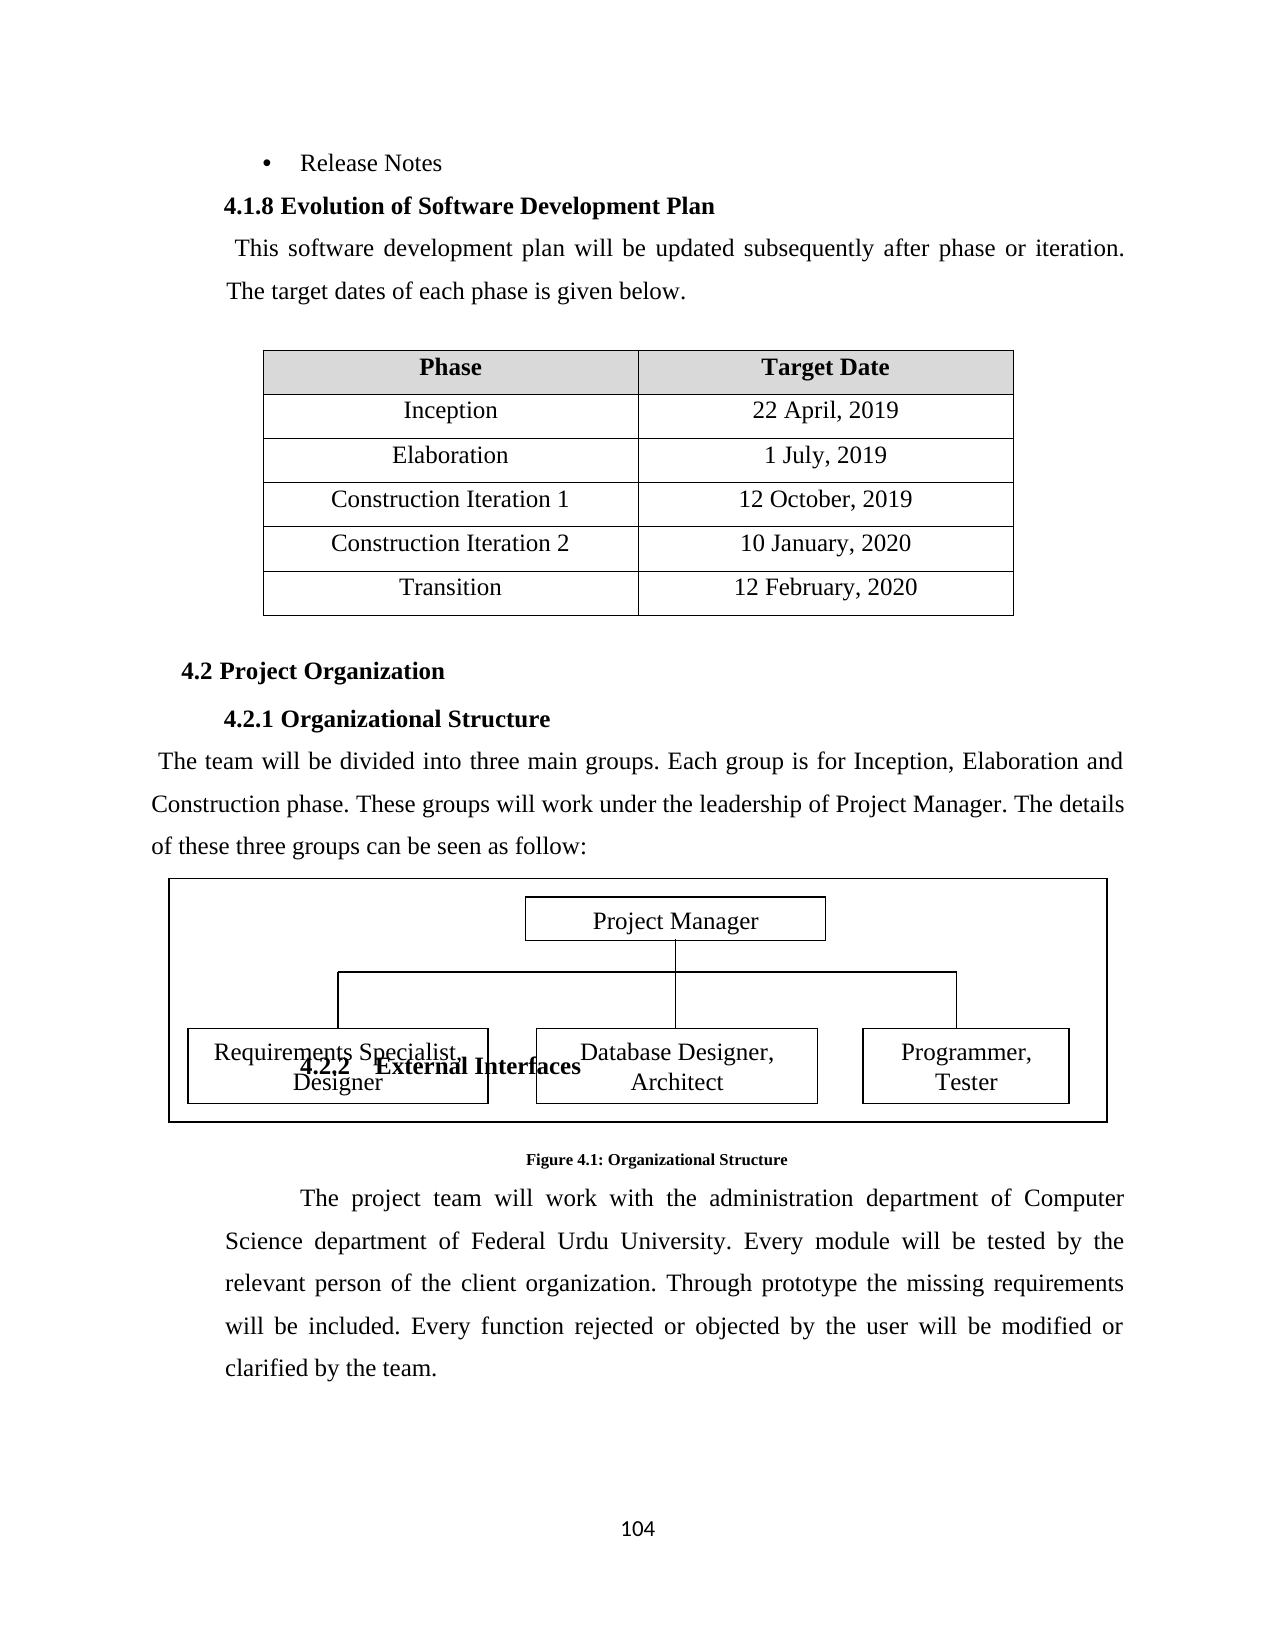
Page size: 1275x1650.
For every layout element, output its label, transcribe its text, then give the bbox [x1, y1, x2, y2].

subtitle 4.2 Project Organization [150, 656, 1131, 685]
subtitle 4.2.1 Organizational Structure [223, 704, 1130, 733]
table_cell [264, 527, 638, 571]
text The project team will work with the administration department of Computer Science department of Federal Urdu University. Every module will be tested by the relevant person of the client organization. Through prototype the missing requirements will be included. Every function rejected or objected by the user will be modified or clarified by the team. [225, 1183, 1125, 1382]
text The team will be divided into three main groups. Each group is for Inception, Elaboration and Construction phase. These groups will work under the leadership of Project Manager. The details of these three groups can be seen as follow: [150, 746, 1125, 860]
picture [395, 1148, 919, 1182]
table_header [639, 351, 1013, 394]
text This software development plan will be updated subsequently after phase or iteration. The target dates of each phase is given below. [225, 233, 1125, 304]
picture [536, 1036, 817, 1096]
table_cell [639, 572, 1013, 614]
list Release Notes [262, 148, 1125, 177]
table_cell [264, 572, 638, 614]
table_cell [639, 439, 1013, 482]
subtitle 4.1.8 Evolution of Software Development Plan [223, 191, 1130, 220]
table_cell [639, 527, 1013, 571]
picture [188, 1036, 488, 1096]
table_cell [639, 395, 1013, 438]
picture [863, 1036, 1069, 1096]
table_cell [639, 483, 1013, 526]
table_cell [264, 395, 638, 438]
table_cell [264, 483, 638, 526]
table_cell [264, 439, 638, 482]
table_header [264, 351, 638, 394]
picture [526, 905, 825, 933]
